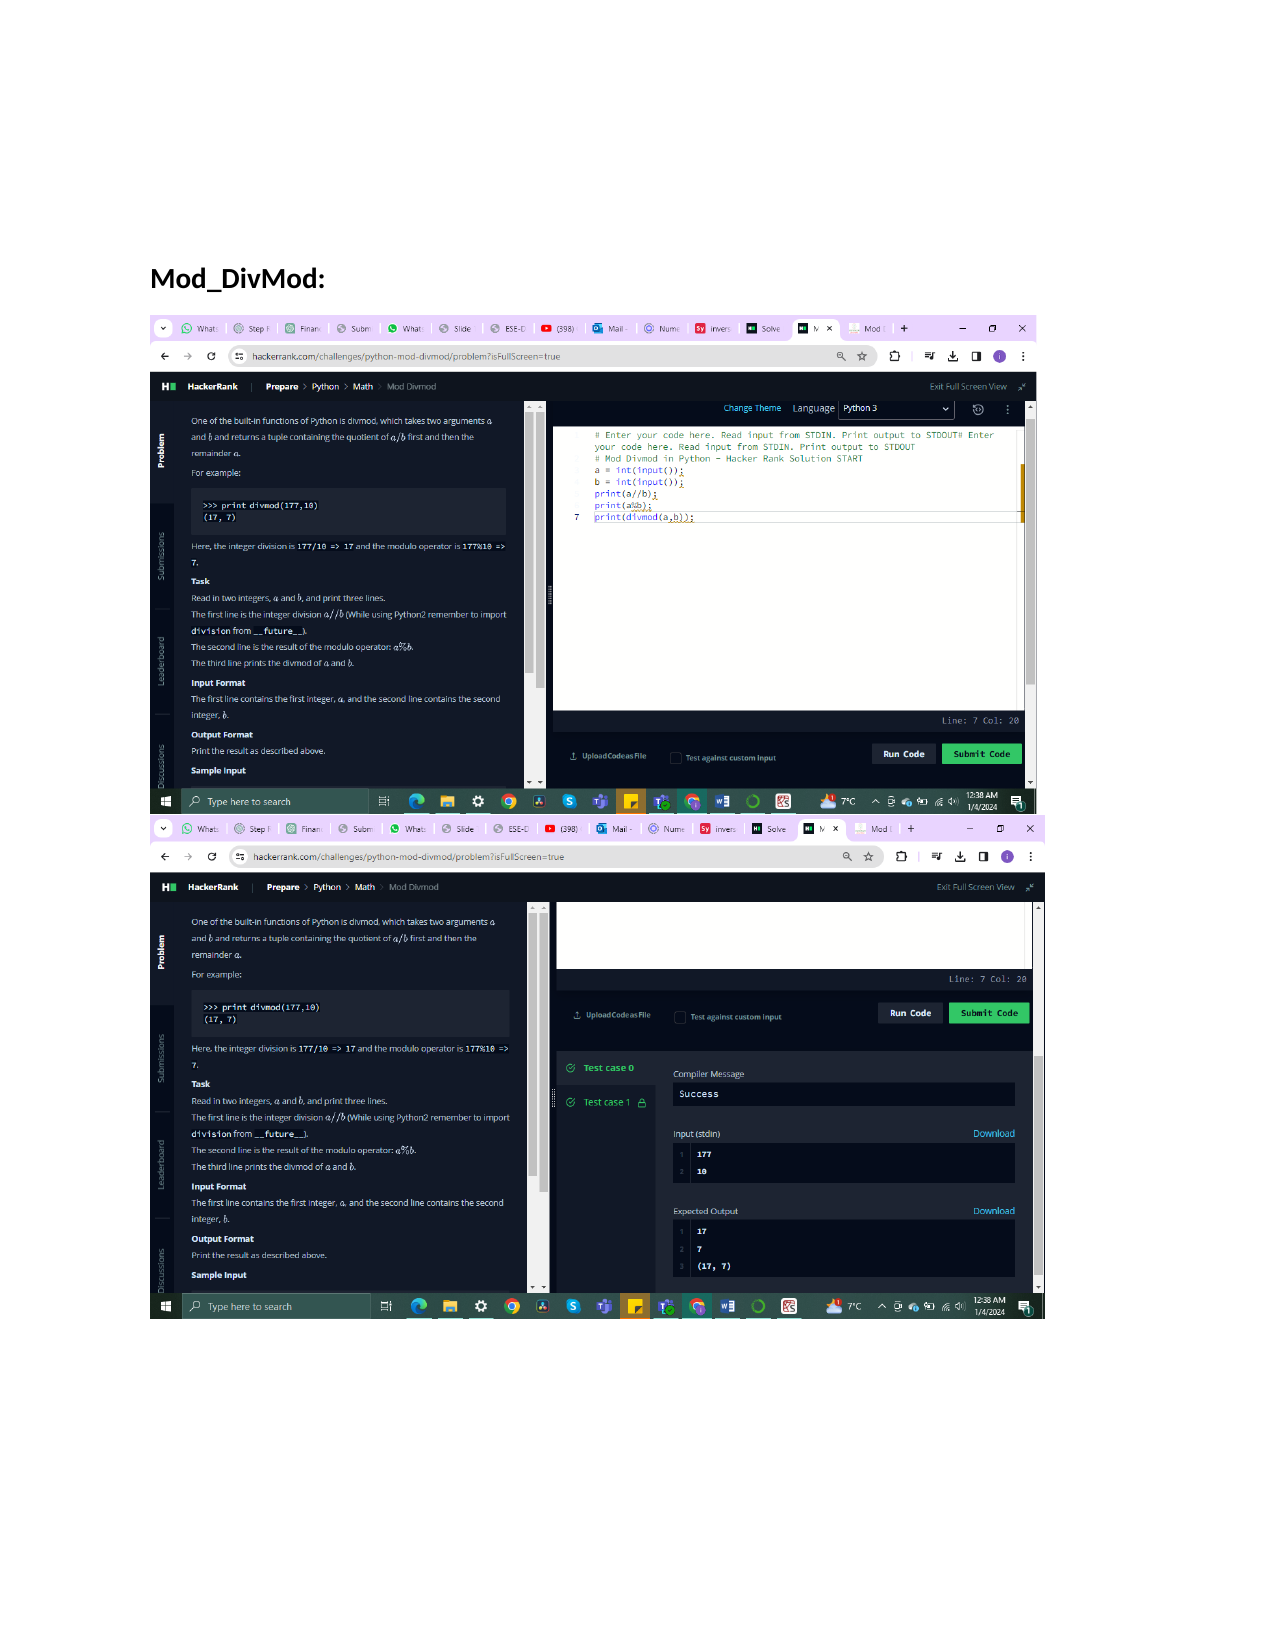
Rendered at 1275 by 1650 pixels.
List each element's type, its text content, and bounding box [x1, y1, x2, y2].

picture [150, 815, 1045, 1319]
text Mod_DivMod: [150, 260, 1125, 296]
picture [150, 315, 1037, 814]
